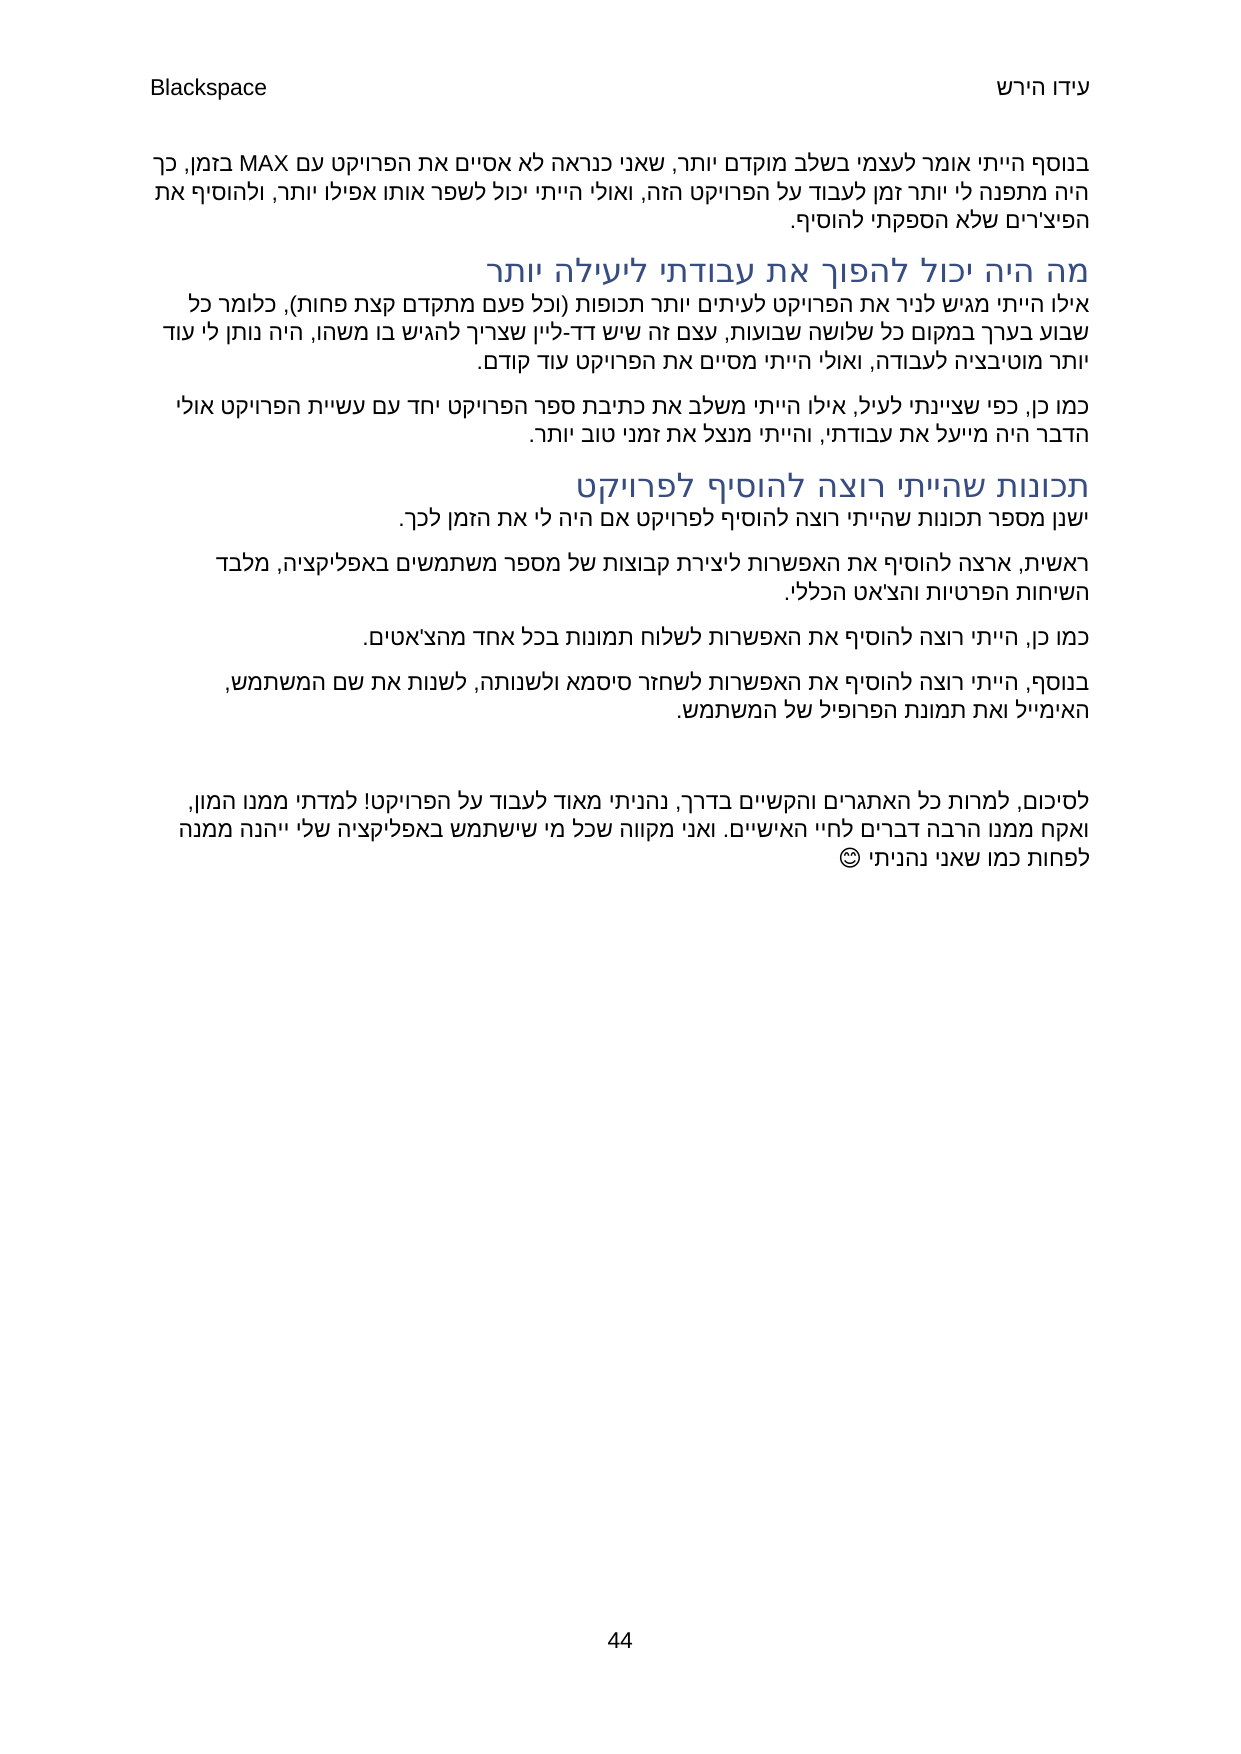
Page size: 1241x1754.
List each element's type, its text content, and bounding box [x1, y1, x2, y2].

text כמו כן, הייתי רוצה להוסיף את האפשרות לשלוח תמונות בכל אחד מהצ'אטים. [150, 624, 1090, 650]
text ראשית, ארצה להוסיף את האפשרות ליצירת קבוצות של מספר משתמשים באפליקציה, מלבד השיחות הפרטיות והצ'אט הכללי. [150, 550, 1090, 605]
text בנוסף, הייתי רוצה להוסיף את האפשרות לשחזר סיסמא ולשנותה, לשנות את שם המשתמש, האימייל ואת תמונת הפרופיל של המשתמש. [150, 669, 1090, 724]
subtitle תכונות שהייתי רוצה להוסיף לפרויקט [150, 466, 1090, 505]
text לסיכום, למרות כל האתגרים והקשיים בדרך, נהניתי מאוד לעבוד על הפרויקט! למדתי ממנו המון, ואקח ממנו הרבה דברים לחיי האישיים. ואני מקווה שכל מי שישתמש באפליקציה שלי ייהנה ממנה לפחות כמו שאני נהניתי [150, 788, 1090, 871]
text אילו הייתי מגיש לניר את הפרויקט לעיתים יותר תכופות (וכל פעם מתקדם קצת פחות), כלומר כל שבוע בערך במקום כל שלושה שבועות, עצם זה שיש דד-ליין שצריך להגיש בו משהו, היה נותן לי עוד יותר מוטיבציה לעבודה, ואולי הייתי מסיים את הפרויקט עוד קודם. [150, 291, 1090, 374]
text בנוסף הייתי אומר לעצמי בשלב מוקדם יותר, שאני כנראה לא אסיים את הפרויקט עם MAX בזמן, כך היה מתפנה לי יותר זמן לעבוד על הפרויקט הזה, ואולי הייתי יכול לשפר אותו אפילו יותר, ולהוסיף את הפיצ'רים שלא הספקתי להוסיף. [150, 150, 1090, 233]
subtitle מה היה יכול להפוך את עבודתי ליעילה יותר [150, 252, 1090, 291]
text ישנן מספר תכונות שהייתי רוצה להוסיף לפרויקט אם היה לי את הזמן לכך. [150, 505, 1090, 532]
text כמו כן, כפי שציינתי לעיל, אילו הייתי משלב את כתיבת ספר הפרויקט יחד עם עשיית הפרויקט אולי הדבר היה מייעל את עבודתי, והייתי מנצל את זמני טוב יותר. [150, 393, 1090, 448]
